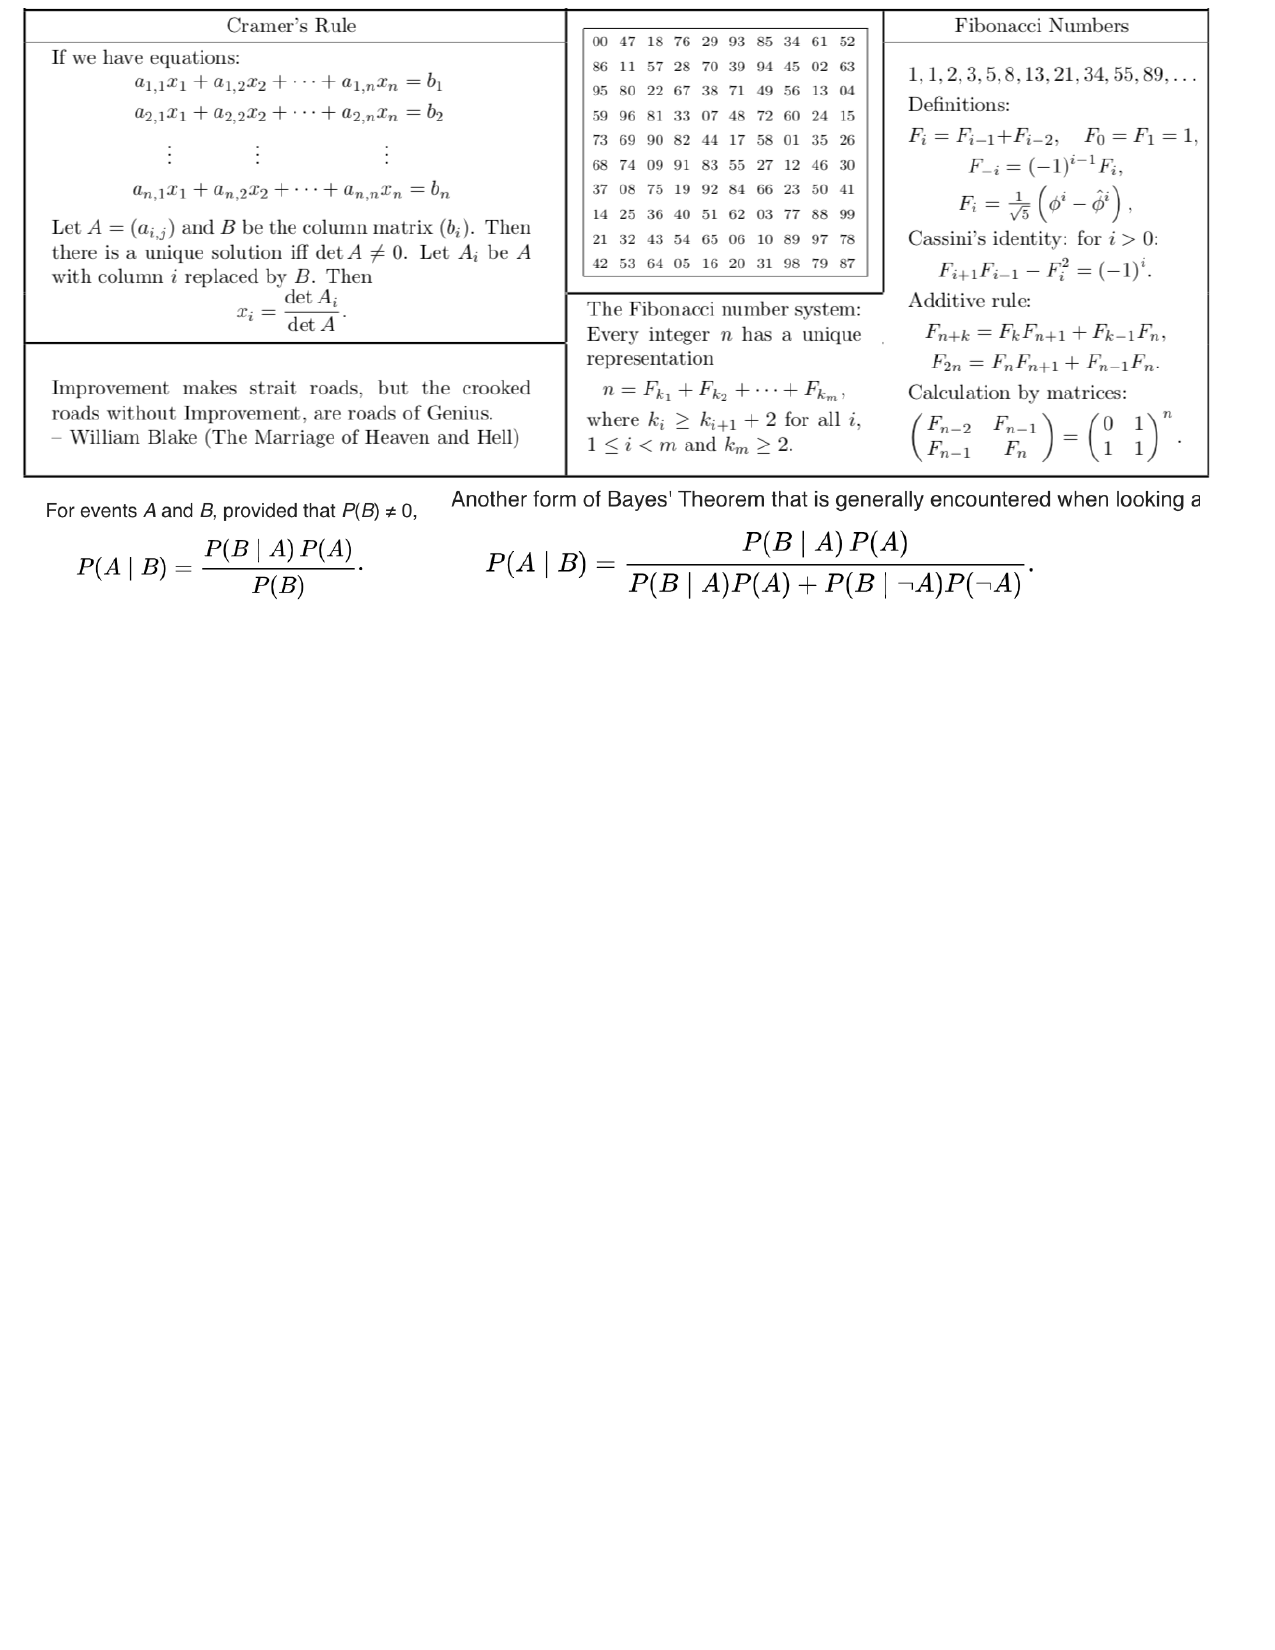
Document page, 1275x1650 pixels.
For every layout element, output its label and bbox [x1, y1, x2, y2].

picture [20, 8, 1222, 613]
